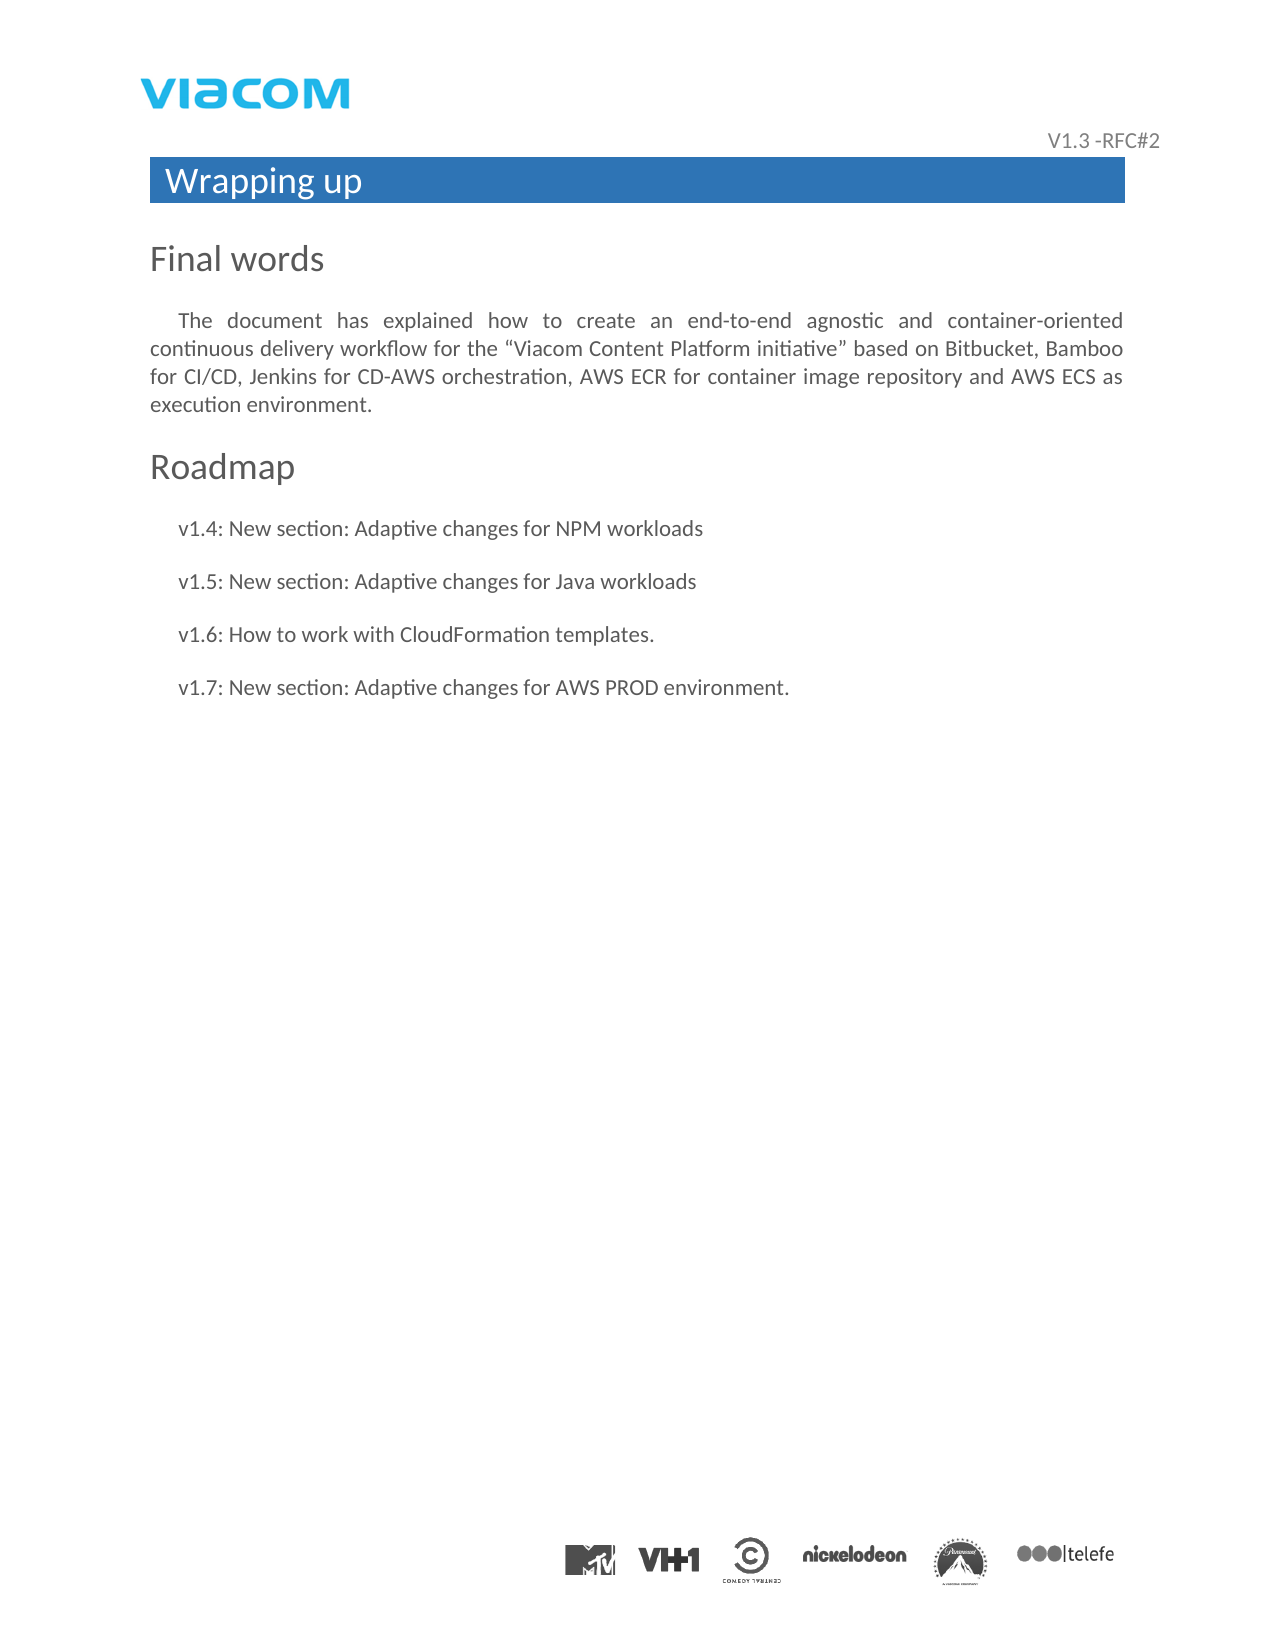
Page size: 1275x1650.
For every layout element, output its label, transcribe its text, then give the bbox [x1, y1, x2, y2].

subtitle Wrapping up [150, 157, 1125, 203]
text v1.7: New section: Adaptive changes for AWS PROD environment. [150, 673, 1125, 701]
text v1.4: New section: Adaptive changes for NPM workloads [150, 514, 1125, 542]
subtitle Roadmap [150, 443, 1125, 489]
text v1.5: New section: Adaptive changes for Java workloads [150, 567, 1125, 595]
picture [140, 75, 350, 110]
picture [565, 1545, 616, 1575]
text The document has explained how to create an end-to-end agnostic and container-oriented continuous delivery workflow for the “Viacom Content Platform initiative” based on Bitbucket, Bamboo for CI/CD, Jenkins for CD-AWS orchestration, AWS ECR for container image repository and AWS ECS as execution environment. [150, 306, 1125, 418]
picture [637, 1545, 701, 1575]
picture [930, 1530, 993, 1590]
picture [1015, 1545, 1114, 1562]
text v1.6: How to work with CloudFormation templates. [150, 620, 1125, 648]
subtitle Final words [150, 235, 1125, 281]
picture [803, 1545, 908, 1562]
picture [722, 1537, 781, 1583]
